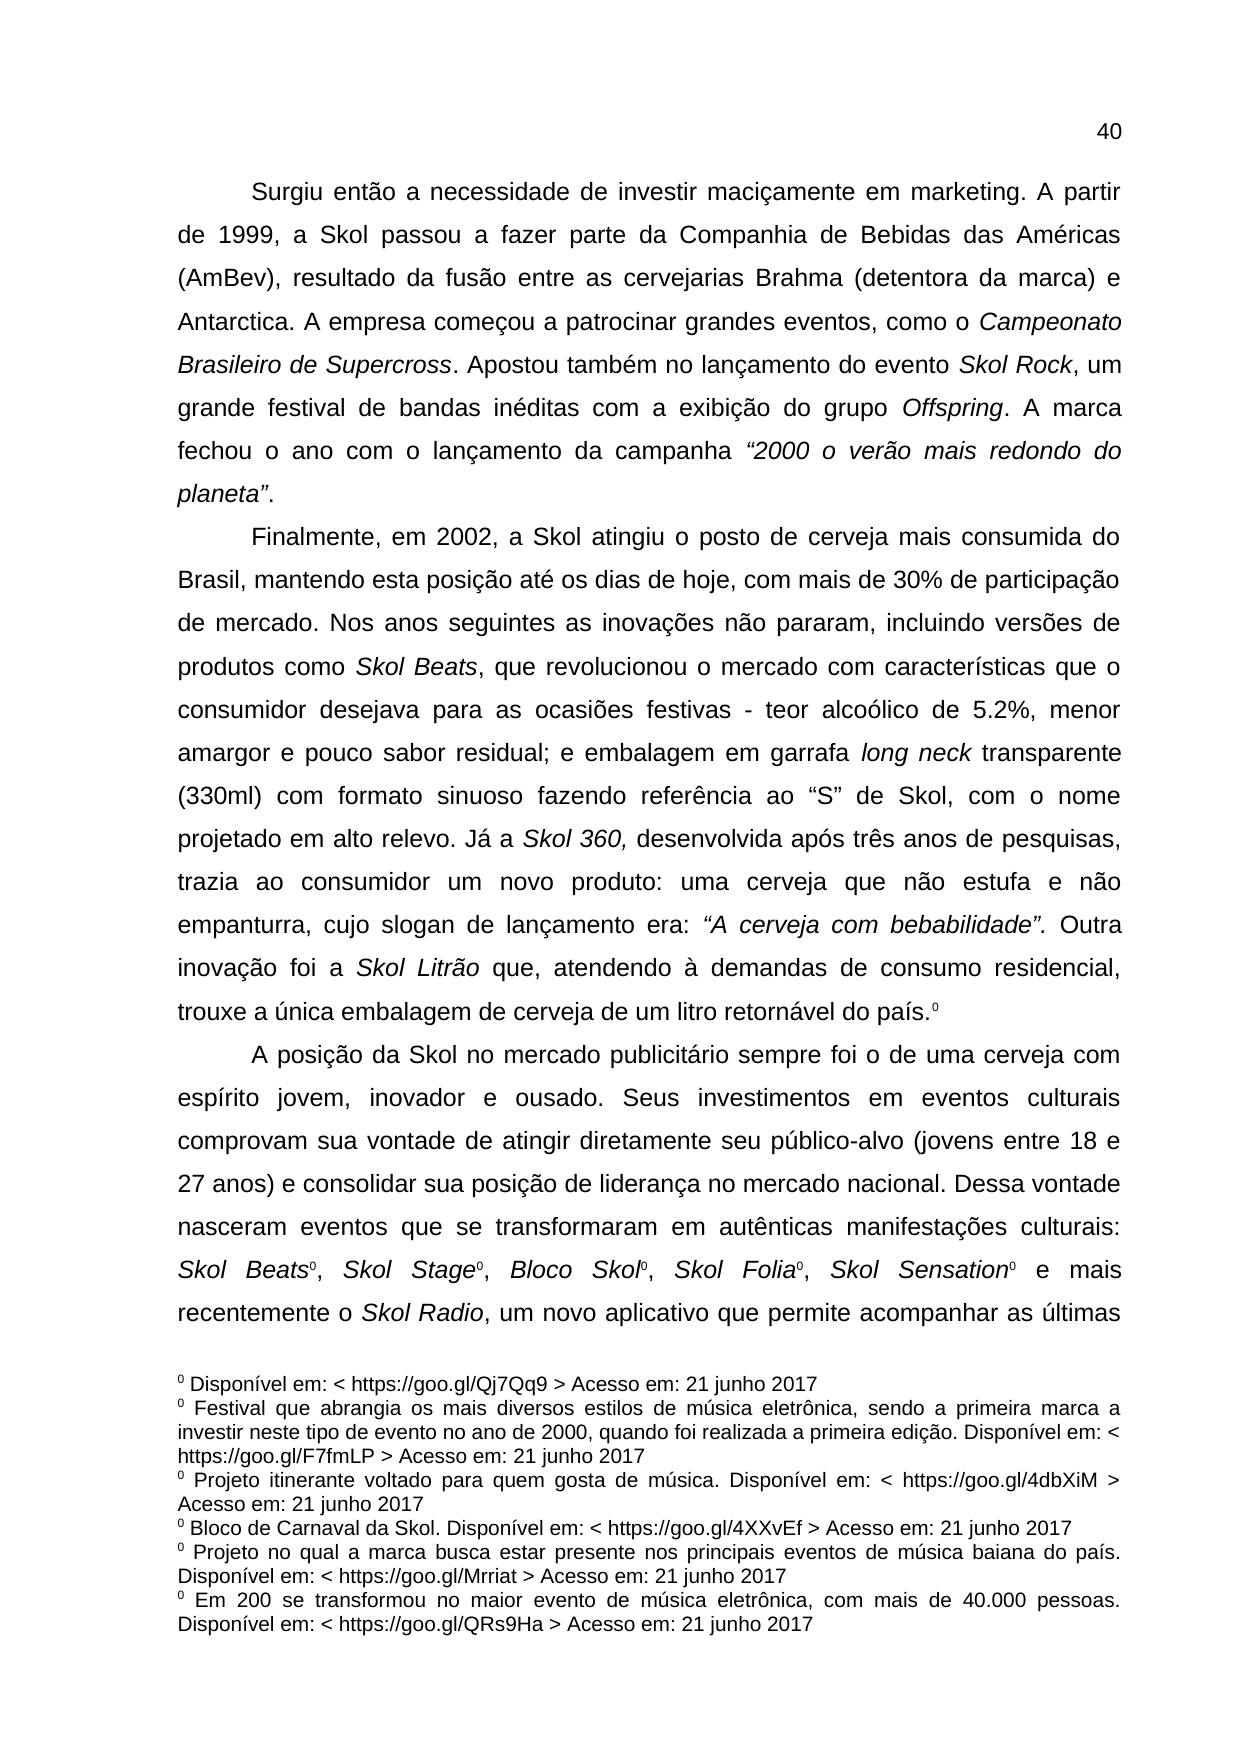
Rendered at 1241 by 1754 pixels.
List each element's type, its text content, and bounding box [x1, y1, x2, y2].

text Finalmente, em 2002, a Skol atingiu o posto de cerveja mais consumida do Brasil, mantendo esta posição até os dias de hoje, com mais de 30% de participação de mercado. Nos anos seguintes as inovações não pararam, incluindo versões de produtos como Skol Beats, que revolucionou o mercado com características que o consumidor desejava para as ocasiões festivas - teor alcoólico de 5.2%, menor amargor e pouco sabor residual; e embalagem em garrafa long neck transparente (330ml) com formato sinuoso fazendo referência ao “S” de Skol, com o nome projetado em alto relevo. Já a Skol 360, desenvolvida após três anos de pesquisas, trazia ao consumidor um novo produto: uma cerveja que não estufa e não empanturra, cujo slogan de lançamento era: “A cerveja com bebabilidade”. Outra inovação foi a Skol Litrão que, atendendo à demandas de consumo residencial, trouxe a única embalagem de cerveja de um litro retornável do país. [177, 522, 1122, 1025]
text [177, 1040, 1122, 1327]
text Surgiu então a necessidade de investir maciçamente em marketing. A partir de 1999, a Skol passou a fazer parte da Companhia de Bebidas das Américas (AmBev), resultado da fusão entre as cervejarias Brahma (detentora da marca) e Antarctica. A empresa começou a patrocinar grandes eventos, como o Campeonato Brasileiro de Supercross. Apostou também no lançamento do evento Skol Rock, um grande festival de bandas inéditas com a exibição do grupo Offspring. A marca fechou o ano com o lançamento da campanha “2000 o verão mais redondo do planeta”. [177, 177, 1122, 508]
